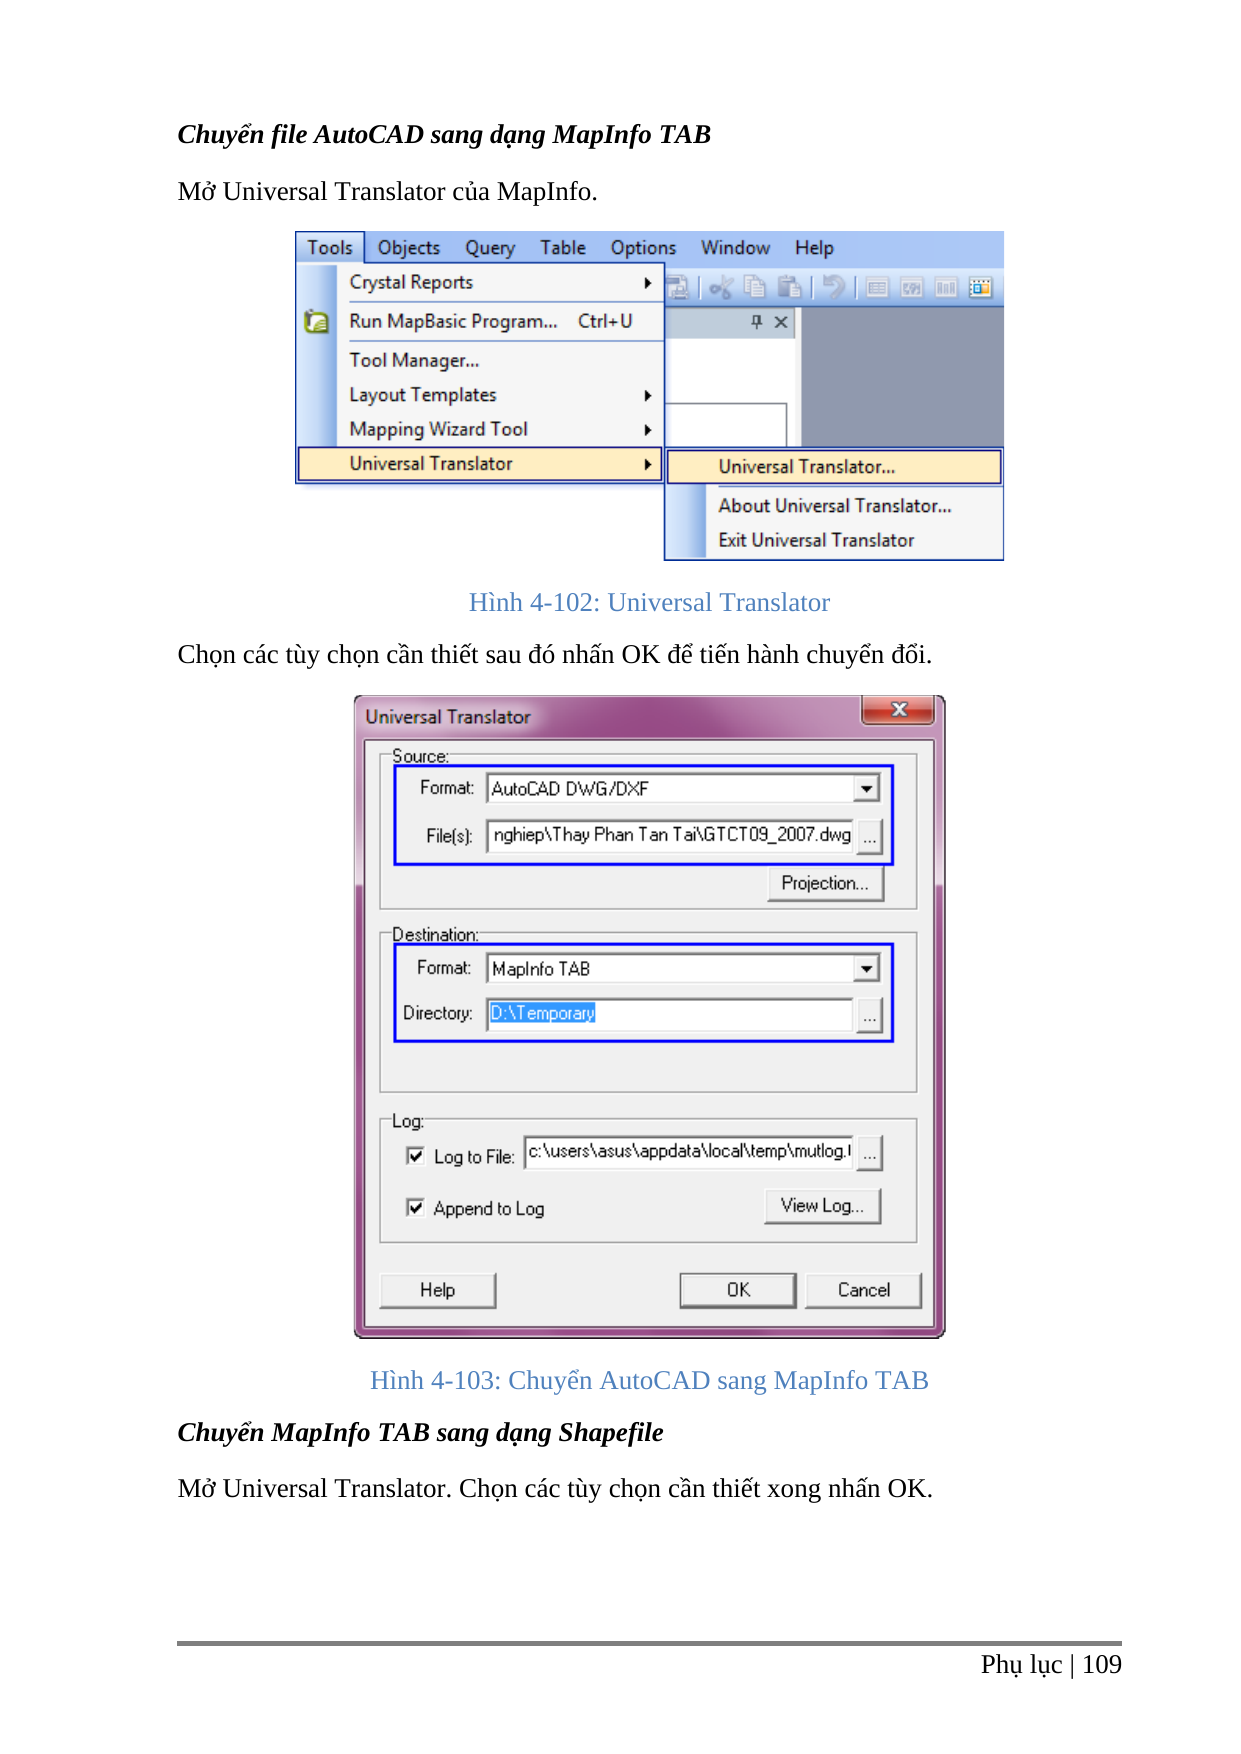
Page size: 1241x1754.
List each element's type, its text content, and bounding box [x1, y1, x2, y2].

text Mở Universal Translator của MapInfo. [177, 175, 1122, 206]
text Mở Universal Translator. Chọn các tùy chọn cần thiết xong nhấn OK. [177, 1472, 1122, 1504]
picture [295, 231, 1005, 561]
text Chuyển file AutoCAD sang dạng MapInfo TAB [177, 118, 1122, 149]
text Chuyển MapInfo TAB sang dạng Shapefile [177, 1416, 1122, 1447]
picture [353, 695, 946, 1339]
text Chọn các tùy chọn cần thiết sau đó nhấn OK để tiến hành chuyển đổi. [177, 638, 1122, 669]
